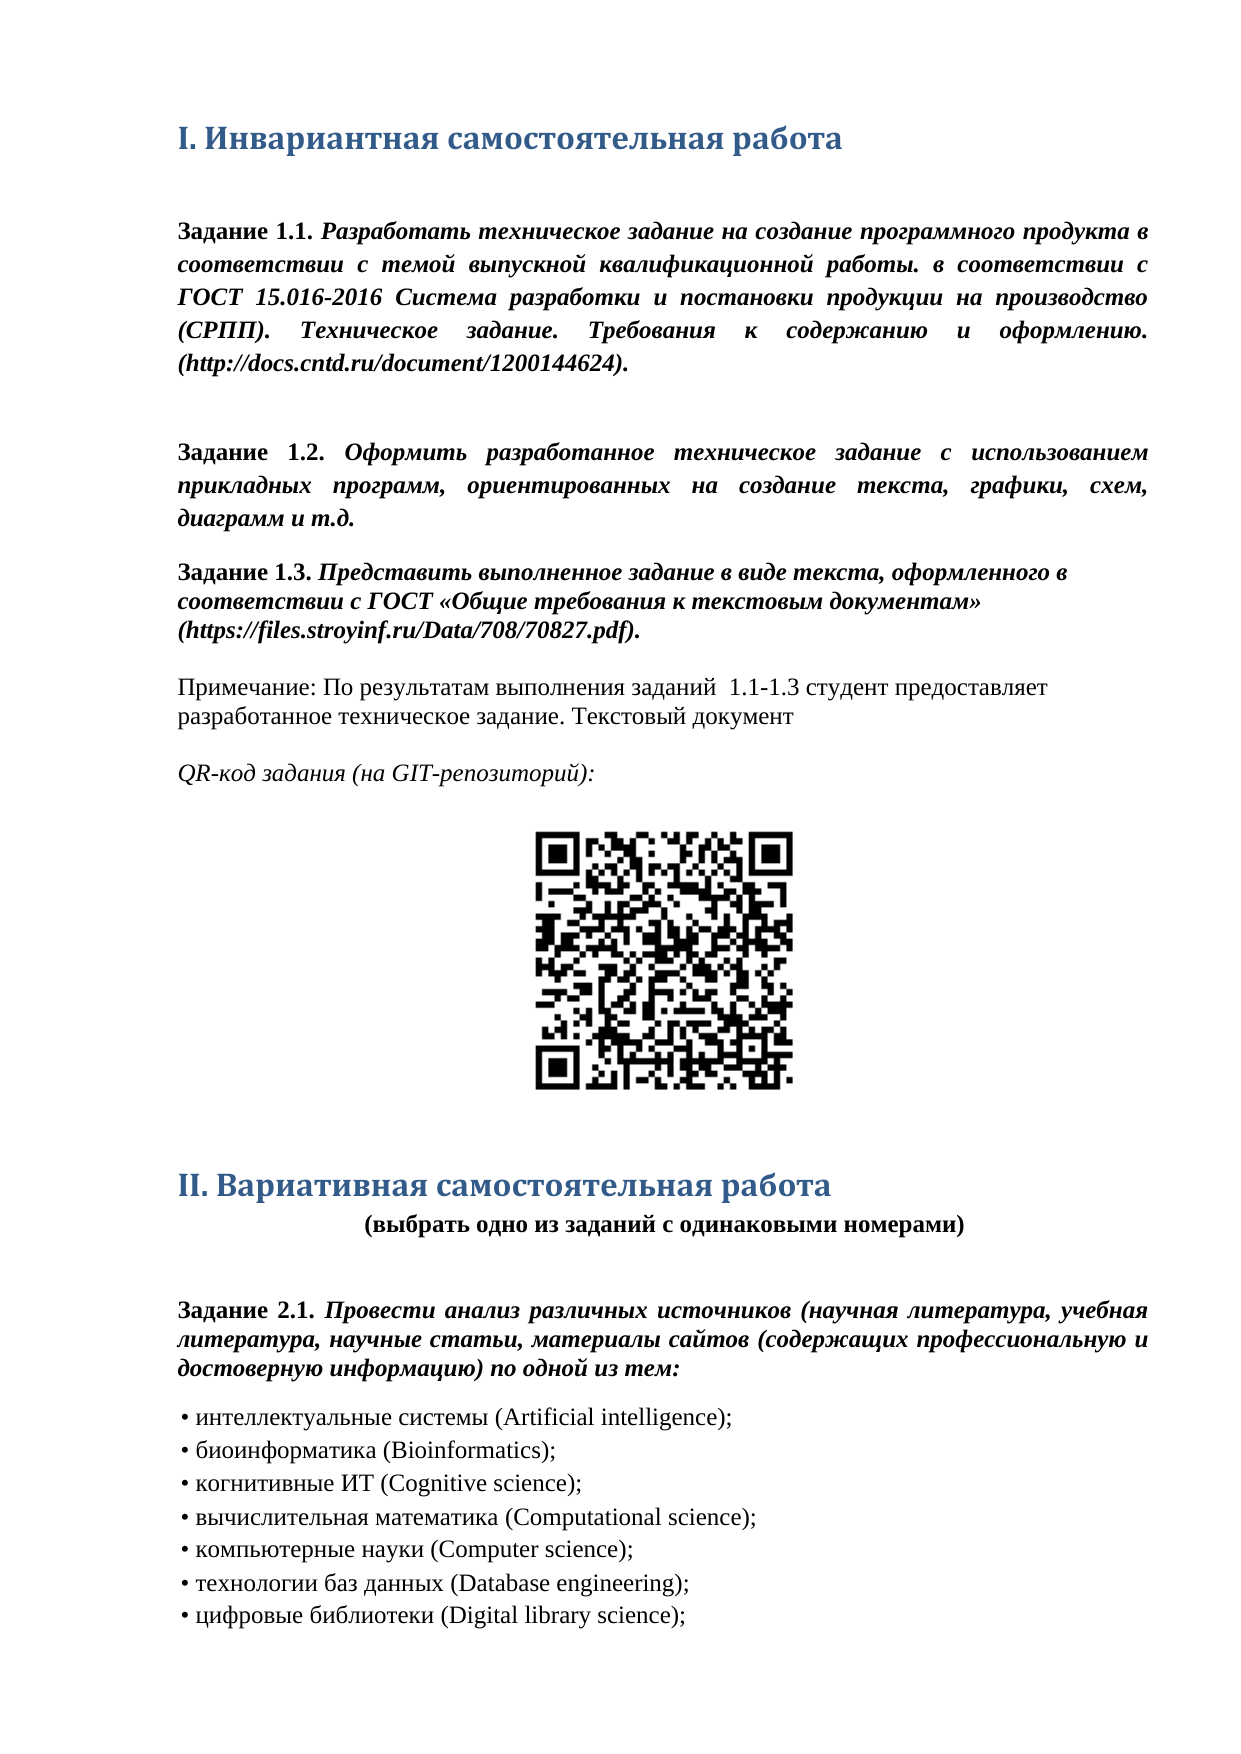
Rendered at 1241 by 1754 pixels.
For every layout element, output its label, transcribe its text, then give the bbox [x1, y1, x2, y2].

text • интеллектуальные системы (Artificial intelligence); [180, 1402, 1152, 1431]
text • биоинформатика (Bioinformatics); [180, 1436, 1152, 1464]
text • компьютерные науки (Computer science); [180, 1534, 1152, 1563]
text Задание 1.1. Разработать техническое задание на создание программного продукта в соответствии с темой выпускной квалификационной работы. в соответствии с ГОСТ 15.016-2016 Система разработки и постановки продукции на производство (СРПП). Техническое задание. Требования к содержанию и оформлению. (http://docs.cntd.ru/document/1200144624). [177, 216, 1152, 409]
subtitle II. Вариативная самостоятельная работа [177, 1164, 1152, 1203]
subtitle I. Инвариантная самостоятельная работа [177, 118, 1152, 157]
text Задание 1.2. Оформить разработанное техническое задание с использованием прикладных программ, ориентированных на создание текста, графики, схем, диаграмм и т.д. [177, 437, 1152, 532]
picture [511, 808, 818, 1115]
text QR-код задания (на GIT-репозиторий): [177, 730, 1152, 787]
text Задание 1.3. Представить выполненное задание в виде текста, оформленного в соответствии с ГОСТ «Общие требования к текстовым документам» (https://files.stroyinf.ru/Data/708/70827.pdf). [177, 557, 1152, 643]
text • цифровые библиотеки (Digital library science); [180, 1601, 1152, 1629]
text • когнитивные ИТ (Cognitive science); [180, 1468, 1152, 1497]
text • вычислительная математика (Computational science); [180, 1502, 1152, 1530]
text • технологии баз данных (Database engineering); [180, 1568, 1152, 1596]
text (выбрать одно из заданий с одинаковыми номерами) [177, 1209, 1152, 1238]
text Примечание: По результатам выполнения заданий 1.1-1.3 студент предоставляет разработанное техническое задание. Текстовый документ [177, 672, 1152, 730]
